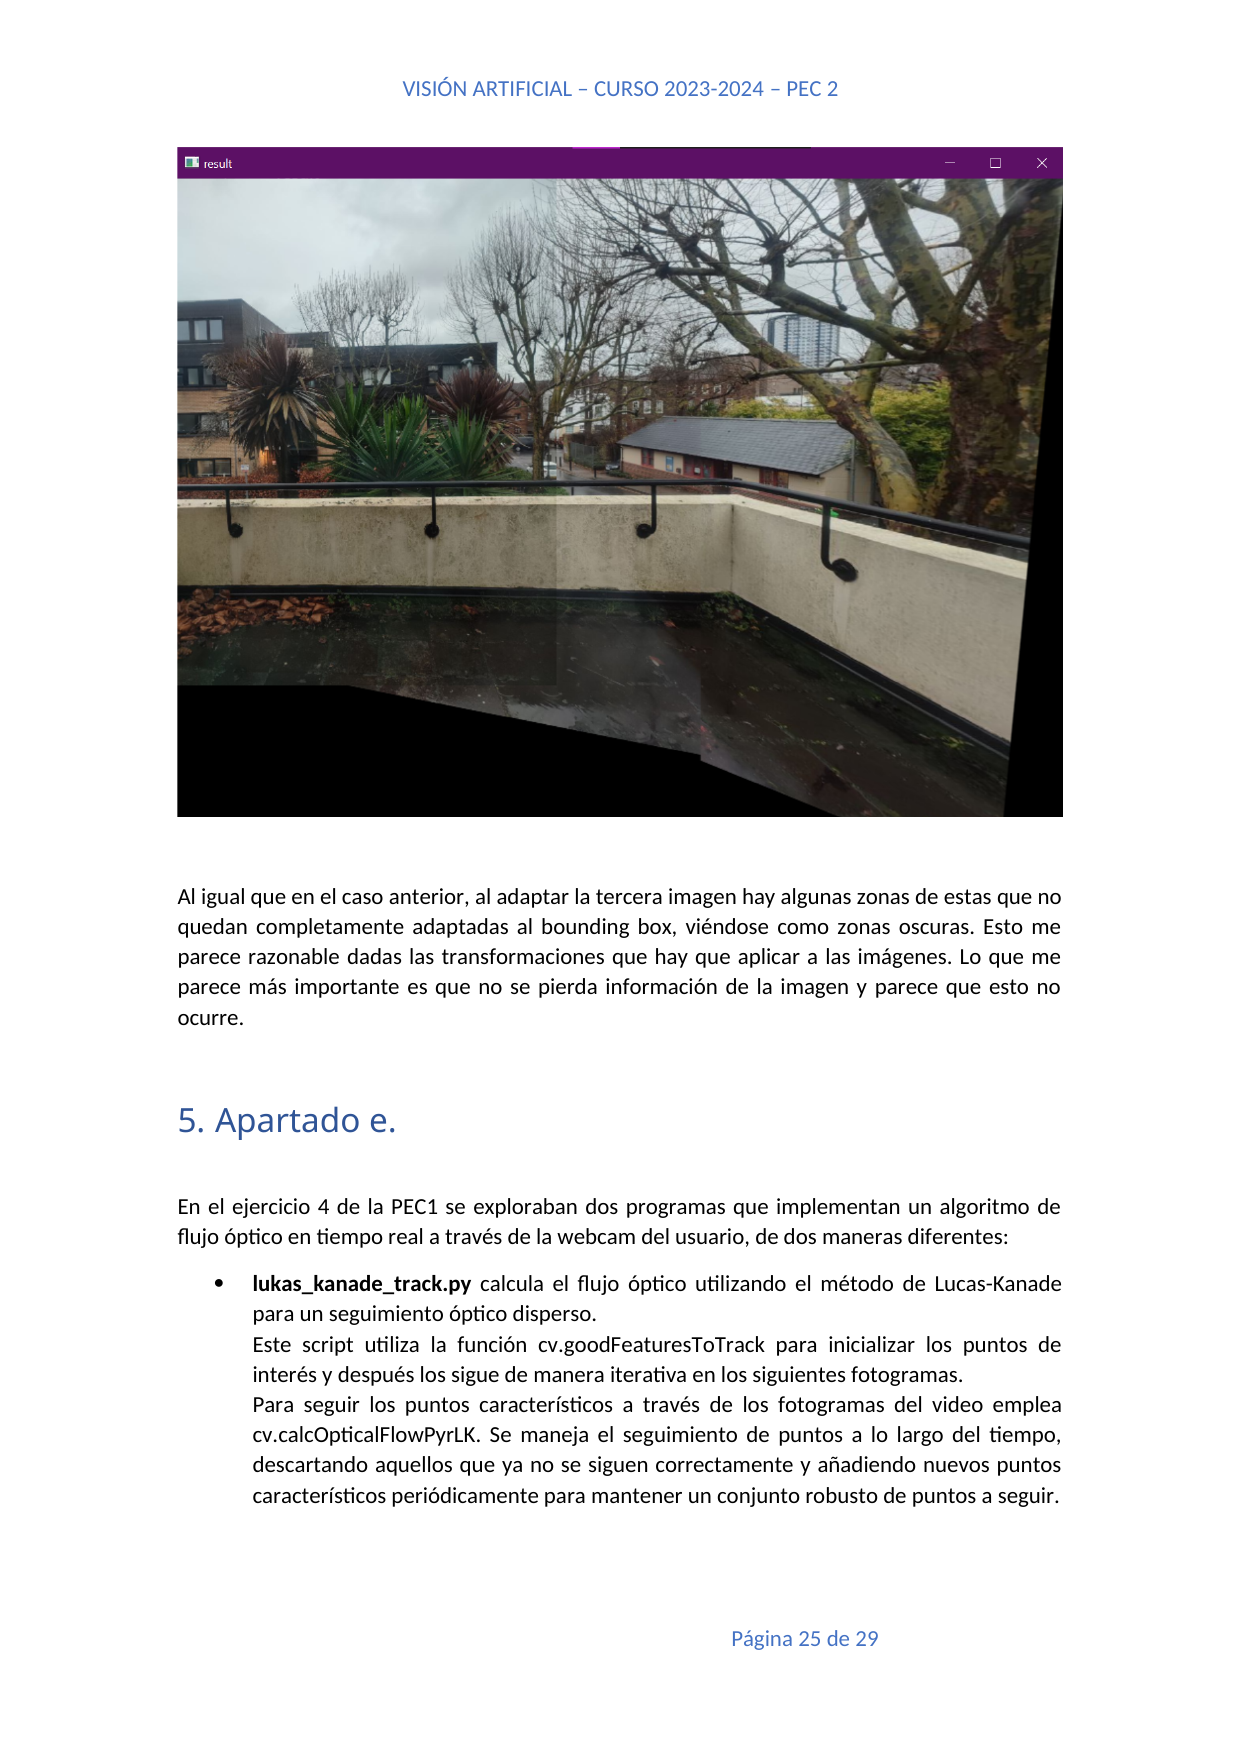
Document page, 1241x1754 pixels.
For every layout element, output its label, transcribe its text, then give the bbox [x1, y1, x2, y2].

picture [177, 147, 1063, 817]
text Al igual que en el caso anterior, al adaptar la tercera imagen hay algunas zonas de estas que no quedan completamente adaptadas al bounding box, viéndose como zonas oscuras. Esto me parece razonable dadas las transformaciones que hay que aplicar a las imágenes. Lo que me parece más importante es que no se pierda información de la imagen y parece que esto no ocurre. [177, 882, 1063, 1031]
list lukas_kanade_track.py calcula el flujo óptico utilizando el método de Lucas-Kanade para un seguimiento óptico disperso. [215, 1269, 1063, 1328]
list Este script utiliza la función cv.goodFeaturesToTrack para inicializar los puntos de interés y después los sigue de manera iterativa en los siguientes fotogramas. [252, 1330, 1063, 1388]
subtitle Apartado e. [177, 1096, 1063, 1142]
text En el ejercicio 4 de la PEC1 se exploraban dos programas que implementan un algoritmo de flujo óptico en tiempo real a través de la webcam del usuario, de dos maneras diferentes: [177, 1192, 1063, 1251]
list Para seguir los puntos característicos a través de los fotogramas del video emplea cv.calcOpticalFlowPyrLK. Se maneja el seguimiento de puntos a lo largo del tiempo, descartando aquellos que ya no se siguen correctamente y añadiendo nuevos puntos característicos periódicamente para mantener un conjunto robusto de puntos a seguir. [252, 1390, 1063, 1509]
